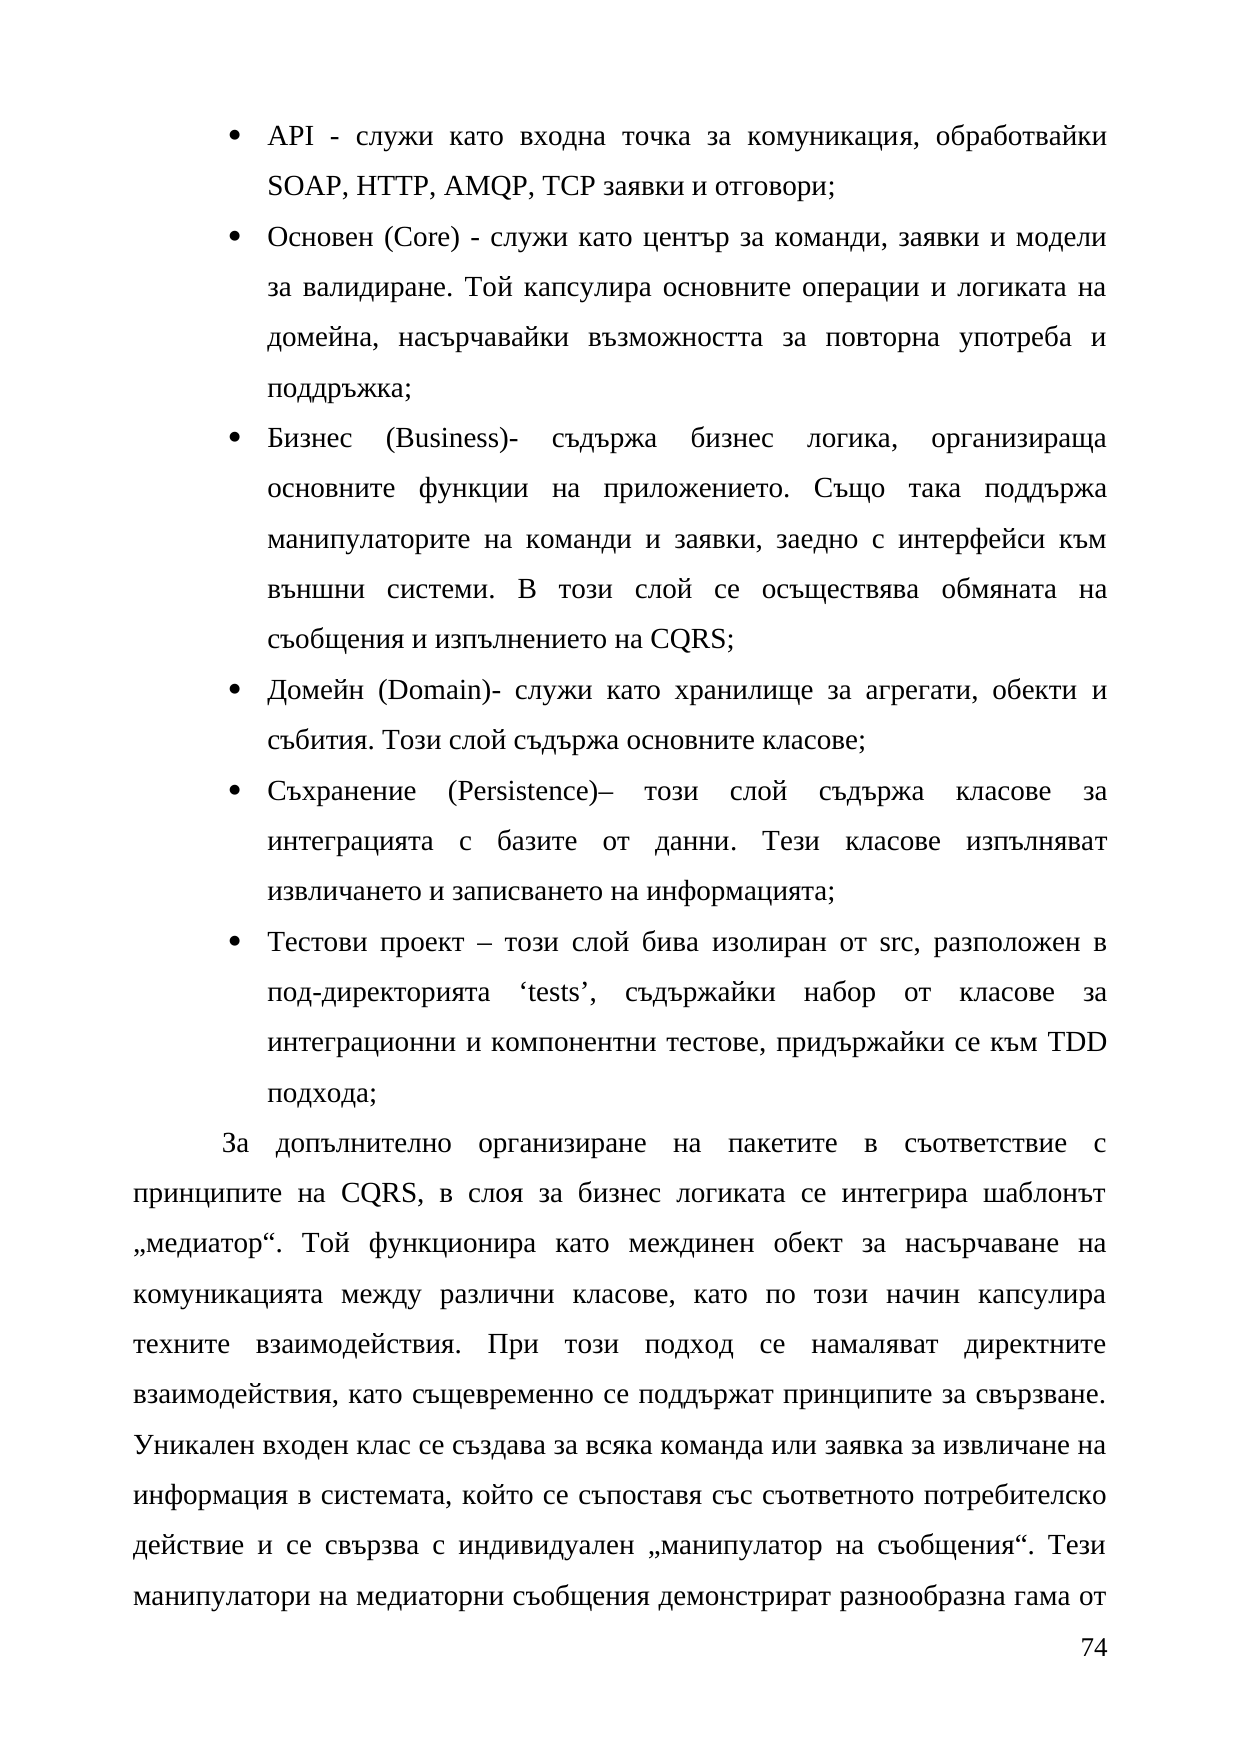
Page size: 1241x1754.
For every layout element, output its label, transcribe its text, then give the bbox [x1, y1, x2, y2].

list Съхранение (Persistence)– този слой съдържа класове за интеграцията с базите от данни. Тези класове изпълняват извличането и записването на информацията; [229, 773, 1107, 907]
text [133, 1125, 1107, 1611]
list Тестови проект – този слой бива изолиран от src, разположен в под-директорията ‘tests’, съдържайки набор от класове за интеграционни и компонентни тестове, придържайки се към TDD подхода; [229, 924, 1107, 1108]
list Бизнес (Business)- съдържа бизнес логика, организираща основните функции на приложението. Също така поддържа манипулаторите на команди и заявки, заедно с интерфейси към външни системи. В този слой се осъществява обмяната на съобщения и изпълнението на CQRS; [229, 420, 1107, 655]
list API - служи като входна точка за комуникация, обработвайки SOAP, HTTP, AMQP, TCP заявки и отговори; [229, 118, 1107, 202]
list Основен (Core) - служи като център за команди, заявки и модели за валидиране. Той капсулира основните операции и логиката на домейна, насърчавайки възможността за повторна употреба и поддръжка; [229, 219, 1107, 403]
list Домейн (Domain)- служи като хранилище за агрегати, обекти и събития. Този слой съдържа основните класове; [229, 672, 1107, 756]
